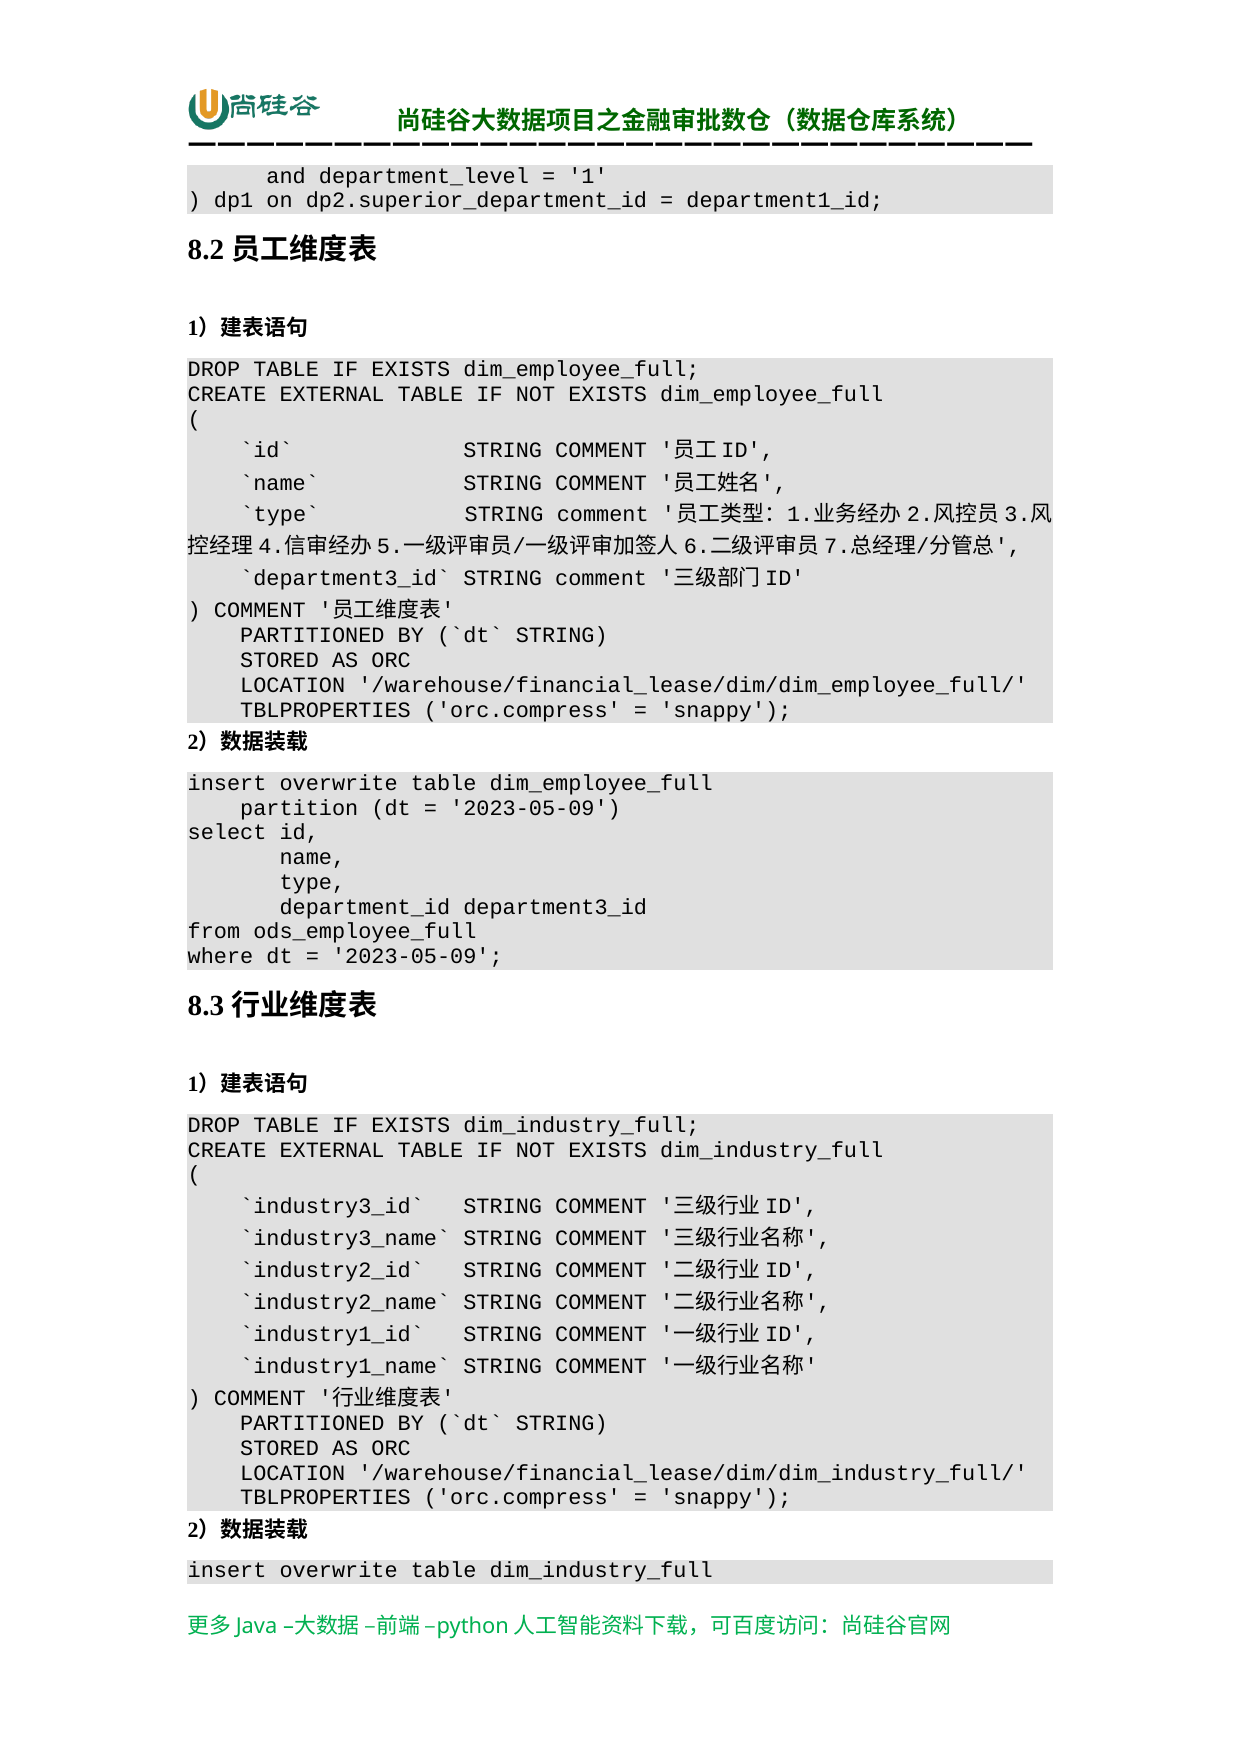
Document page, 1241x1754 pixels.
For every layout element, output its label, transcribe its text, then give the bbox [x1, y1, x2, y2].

text and department_level = '1' [187, 165, 1053, 189]
text ) COMMENT '员工维度表' [187, 592, 1053, 624]
text TBLPROPERTIES ('orc.compress' = 'snappy'); [187, 1487, 1053, 1511]
text DROP TABLE IF EXISTS dim_industry_full; [187, 1114, 1053, 1139]
text 2）数据装载 [187, 1511, 1053, 1544]
text LOCATION '/warehouse/financial_lease/dim/dim_industry_full/' [187, 1462, 1053, 1487]
text PARTITIONED BY (`dt` STRING) [187, 624, 1053, 649]
text ) dp1 on dp2.superior_department_id = department1_id; [187, 189, 1053, 214]
text ) COMMENT '行业维度表' [187, 1380, 1053, 1412]
text `industry1_id` STRING COMMENT '一级行业ID', [187, 1316, 1053, 1348]
text LOCATION '/warehouse/financial_lease/dim/dim_employee_full/' [187, 674, 1053, 699]
text `industry2_name` STRING COMMENT '二级行业名称', [187, 1284, 1053, 1316]
text CREATE EXTERNAL TABLE IF NOT EXISTS dim_industry_full [187, 1139, 1053, 1163]
text ( [187, 408, 1053, 432]
text `industry2_id` STRING COMMENT '二级行业ID', [187, 1252, 1053, 1284]
text PARTITIONED BY (`dt` STRING) [187, 1412, 1053, 1437]
text STORED AS ORC [187, 1437, 1053, 1462]
text `name` STRING COMMENT '员工姓名', [187, 464, 1053, 496]
text TBLPROPERTIES ('orc.compress' = 'snappy'); [187, 699, 1053, 723]
subtitle 8.2 员工维度表 [187, 214, 1053, 279]
text 1）建表语句 [187, 1066, 1053, 1098]
text type, [187, 871, 1053, 896]
text department_id department3_id [187, 896, 1053, 921]
text `id` STRING COMMENT '员工ID', [187, 432, 1053, 464]
text CREATE EXTERNAL TABLE IF NOT EXISTS dim_employee_full [187, 383, 1053, 408]
text `department3_id` STRING comment '三级部门ID' [187, 560, 1053, 592]
text STORED AS ORC [187, 649, 1053, 674]
text 2）数据装载 [187, 723, 1053, 756]
text 1）建表语句 [187, 310, 1053, 342]
text where dt = '2023-05-09'; [187, 945, 1053, 970]
text from ods_employee_full [187, 921, 1053, 945]
text insert overwrite table dim_industry_full [187, 1560, 1053, 1584]
subtitle 8.3 行业维度表 [187, 970, 1053, 1035]
text select id, [187, 821, 1053, 846]
text ( [187, 1163, 1053, 1188]
text name, [187, 846, 1053, 871]
text `industry1_name` STRING COMMENT '一级行业名称' [187, 1348, 1053, 1380]
text `industry3_id` STRING COMMENT '三级行业ID', [187, 1188, 1053, 1220]
text DROP TABLE IF EXISTS dim_employee_full; [187, 358, 1053, 383]
text `industry3_name` STRING COMMENT '三级行业名称', [187, 1220, 1053, 1252]
text `type` STRING comment '员工类型：1.业务经办 2.风控员 3.风控经理 4.信审经办 5.一级评审员/一级评审加签人 6.二级评审员 7.总经理/分管总', [187, 496, 1053, 560]
text partition (dt = '2023-05-09') [187, 797, 1053, 821]
text insert overwrite table dim_employee_full [187, 772, 1053, 797]
